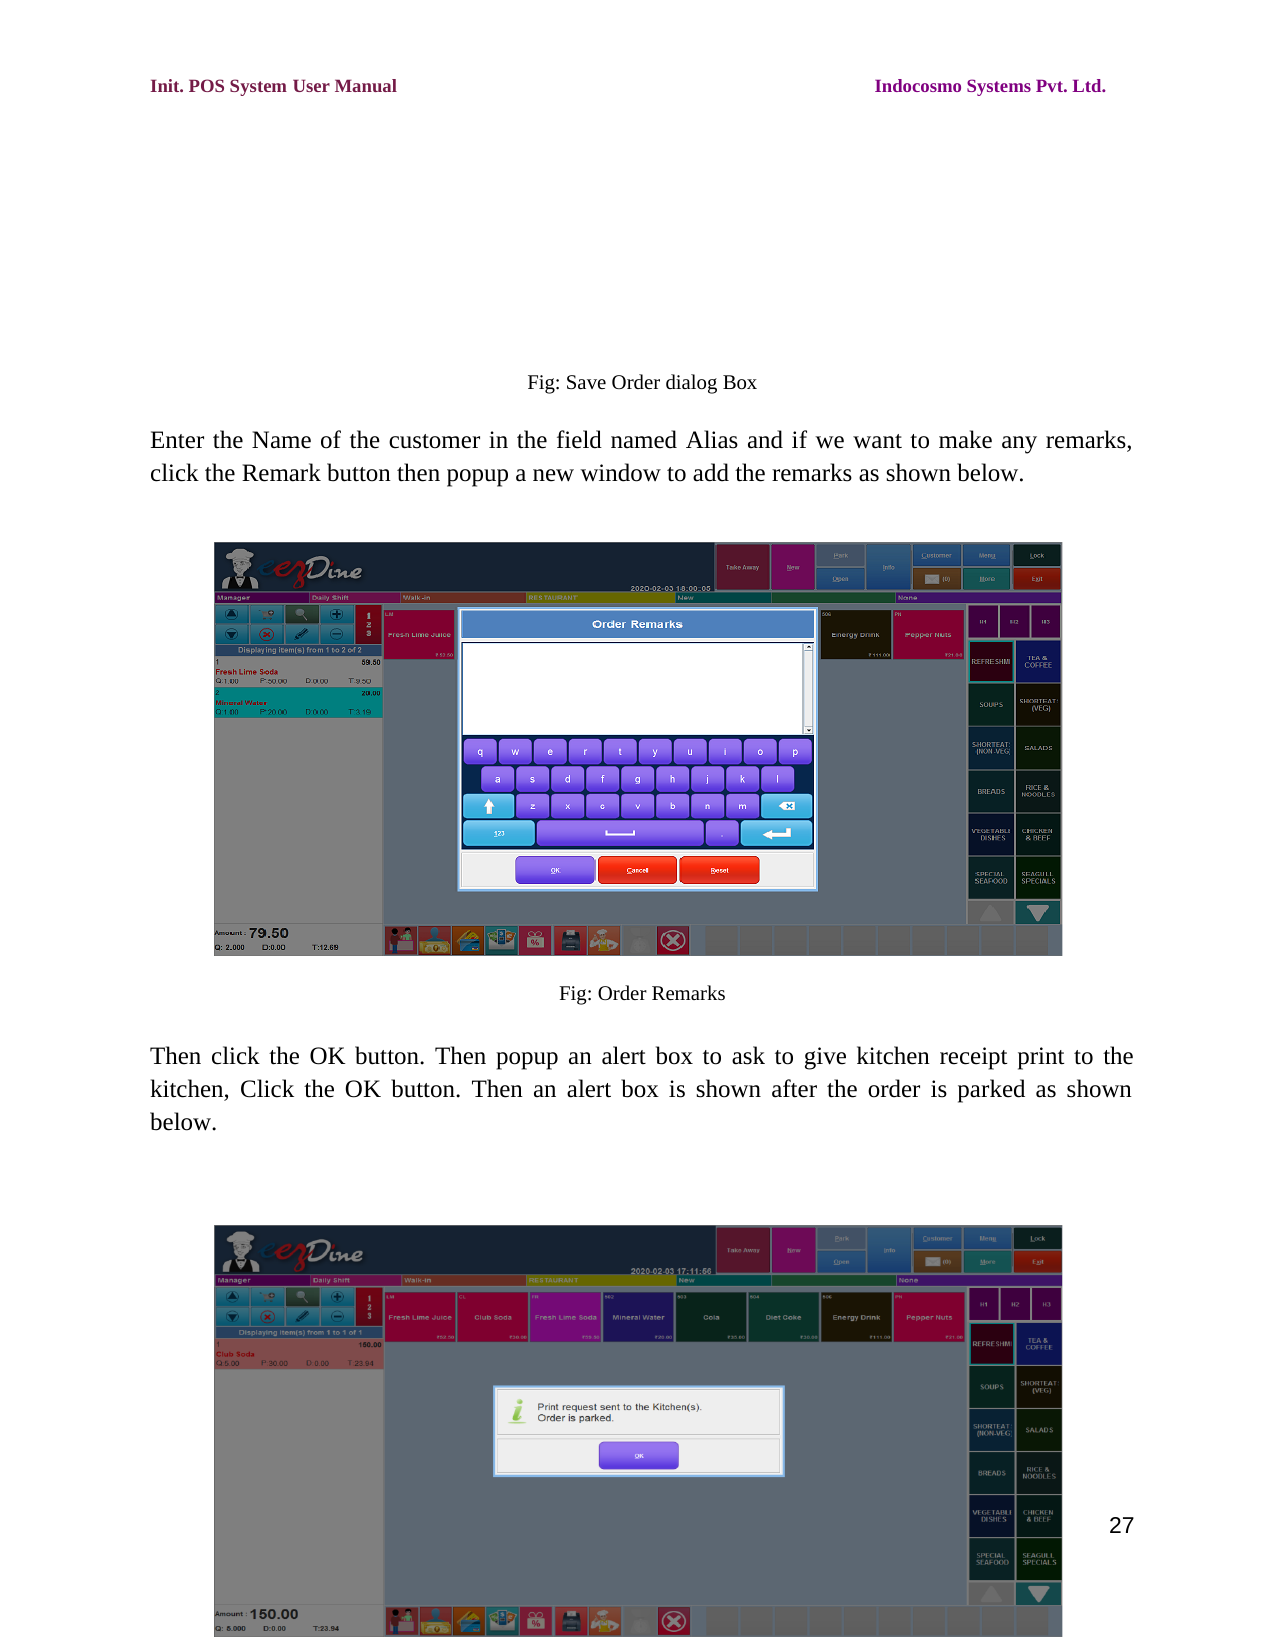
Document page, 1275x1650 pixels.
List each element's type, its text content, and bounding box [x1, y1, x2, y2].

picture [214, 1225, 1063, 1637]
picture [214, 542, 1063, 956]
text Then click the OK button. Then popup an alert box to ask to give kitchen receipt print to the kitchen, Click the OK button. Then an alert box is shown after the order is parked as shown below. [150, 1041, 1134, 1136]
text Fig: Order Remarks [150, 981, 1134, 1005]
text Fig: Save Order dialog Box [150, 370, 1134, 394]
text Enter the Name of the customer in the field named Alias and if we want to make any remarks, click the Remark button then popup a new window to add the remarks as shown below. [150, 425, 1134, 487]
